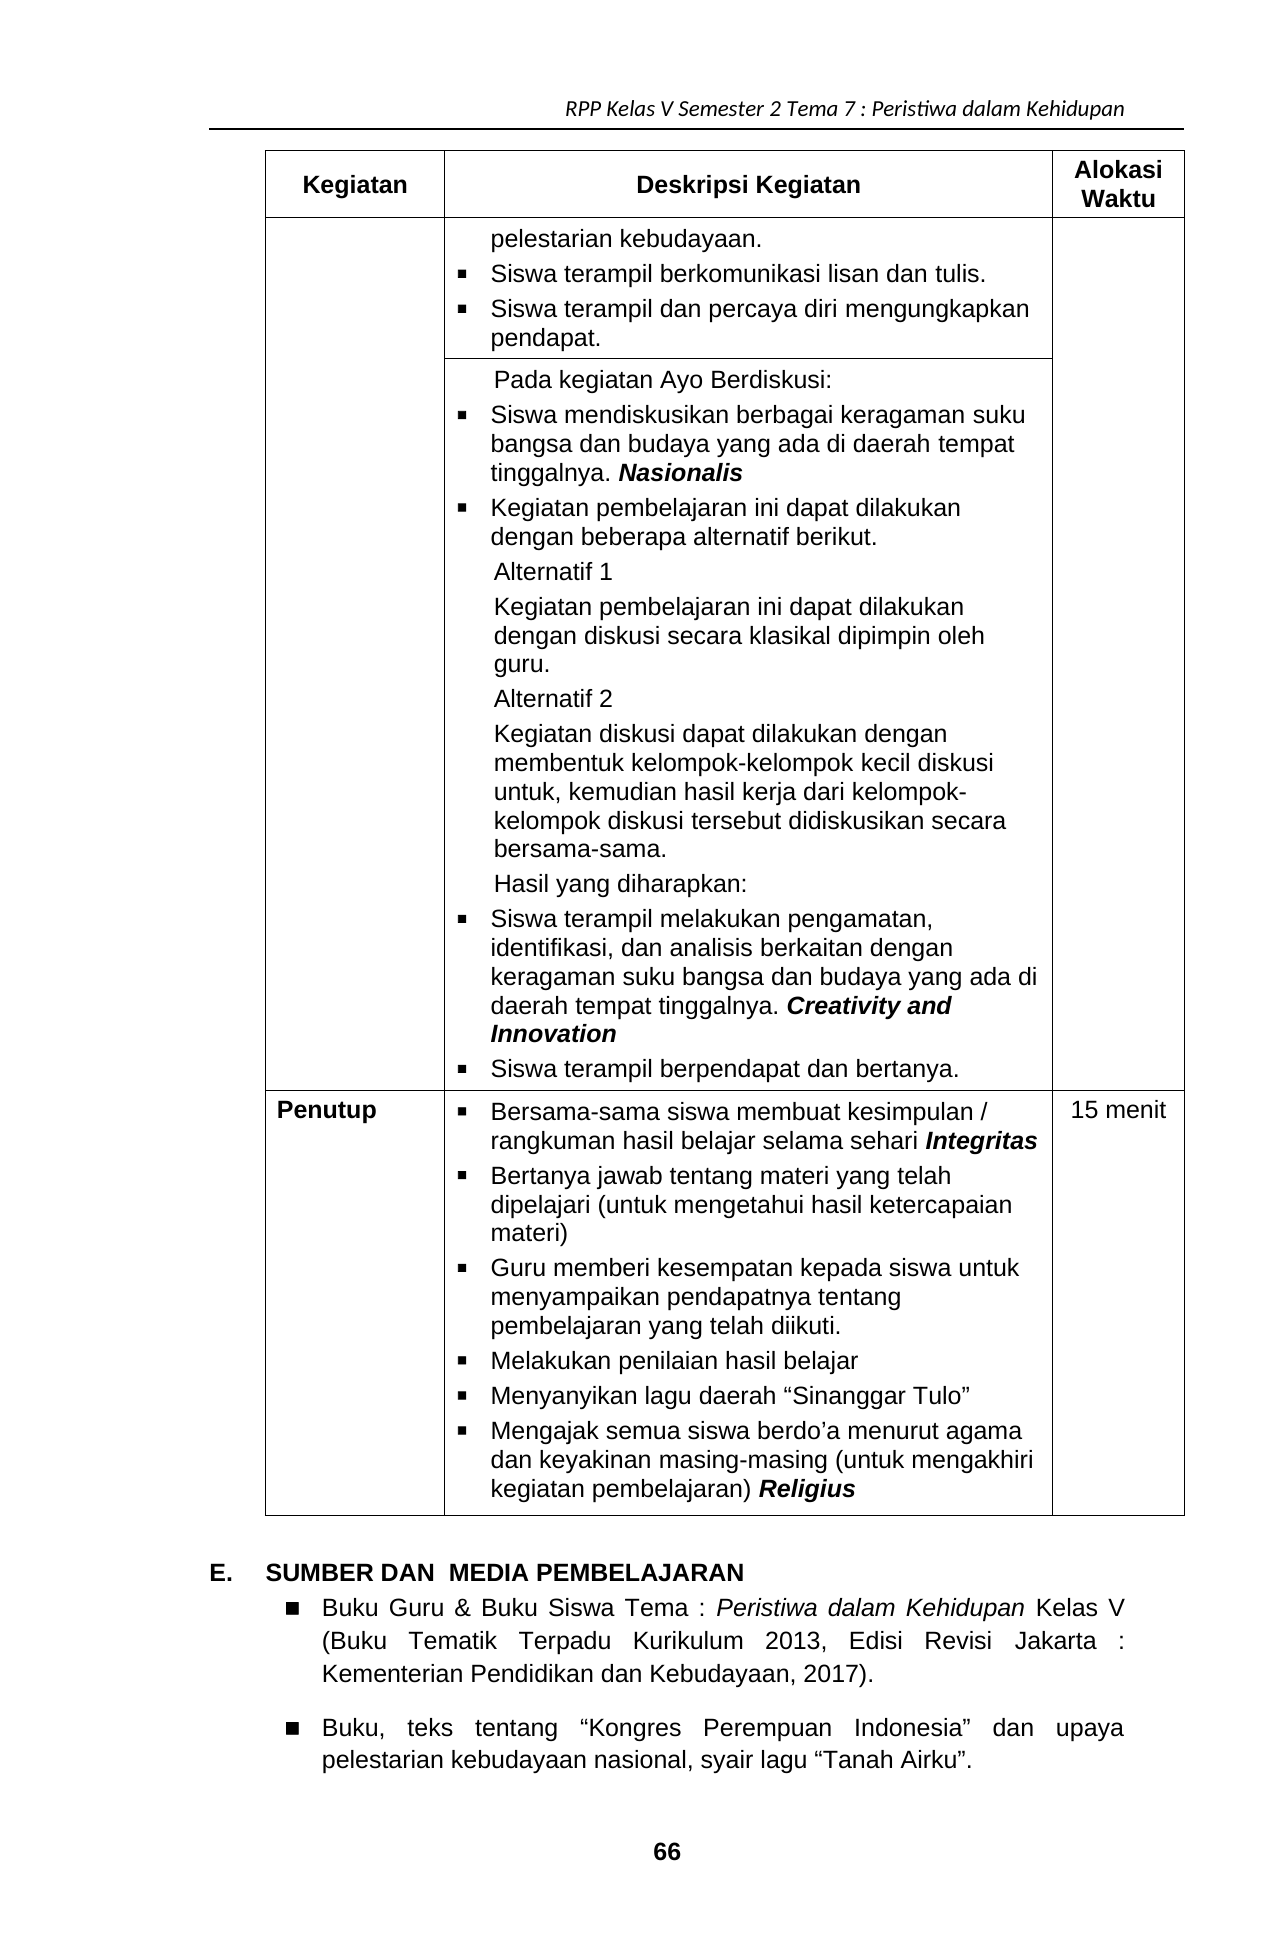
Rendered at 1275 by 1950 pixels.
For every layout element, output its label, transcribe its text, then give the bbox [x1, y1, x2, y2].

table_cell Penutup [266, 1091, 444, 1515]
text E. SUMBER DAN MEDIA PEMBELAJARAN [209, 1558, 1125, 1586]
table_cell 15 menit [1053, 1091, 1184, 1515]
table_header Deskripsi Kegiatan [445, 151, 1052, 217]
table_header Kegiatan [266, 151, 444, 217]
list Buku Guru & Buku Siswa Tema : Peristiwa dalam Kehidupan Kelas V (Buku Tematik Terpadu Kurikulum 2013, Edisi Revisi Jakarta : Kementerian Pendidikan dan Kebudayaan, 2017). [284, 1593, 1125, 1687]
table_cell Bersama-sama siswa membuat kesimpulan / rangkuman hasil belajar selama sehari Integritas Bertanya jawab tentang materi yang telah dipelajari (untuk mengetahui hasil ketercapaian materi) Guru memberi kesempatan kepada siswa untuk menyampaikan pendapatnya tentang pembelajaran yang telah diikuti. Melakukan penilaian hasil belajar Menyanyikan lagu daerah “Sinanggar Tulo” Mengajak semua siswa berdo’a menurut agama dan keyakinan masing-masing (untuk mengakhiri kegiatan pembelajaran) Religius [445, 1091, 1052, 1515]
table_cell Pada kegiatan Ayo Berdiskusi: Siswa mendiskusikan berbagai keragaman suku bangsa dan budaya yang ada di daerah tempat tinggalnya. Nasionalis Kegiatan pembelajaran ini dapat dilakukan dengan beberapa alternatif berikut. Alternatif 1 Kegiatan pembelajaran ini dapat dilakukan dengan diskusi secara klasikal dipimpin oleh guru. Alternatif 2 Kegiatan diskusi dapat dilakukan dengan membentuk kelompok-kelompok kecil diskusi untuk, kemudian hasil kerja dari kelompok-kelompok diskusi tersebut didiskusikan secara bersama-sama. Hasil yang diharapkan: Siswa terampil melakukan pengamatan, identifikasi, dan analisis berkaitan dengan keragaman suku bangsa dan budaya yang ada di daerah tempat tinggalnya. Creativity and Innovation Siswa terampil berpendapat dan bertanya. [445, 359, 1052, 1089]
table_header Alokasi Waktu [1053, 151, 1184, 217]
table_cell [445, 218, 1052, 358]
list Buku, teks tentang “Kongres Perempuan Indonesia” dan upaya pelestarian kebudayaan nasional, syair lagu “Tanah Airku”. [284, 1712, 1125, 1774]
